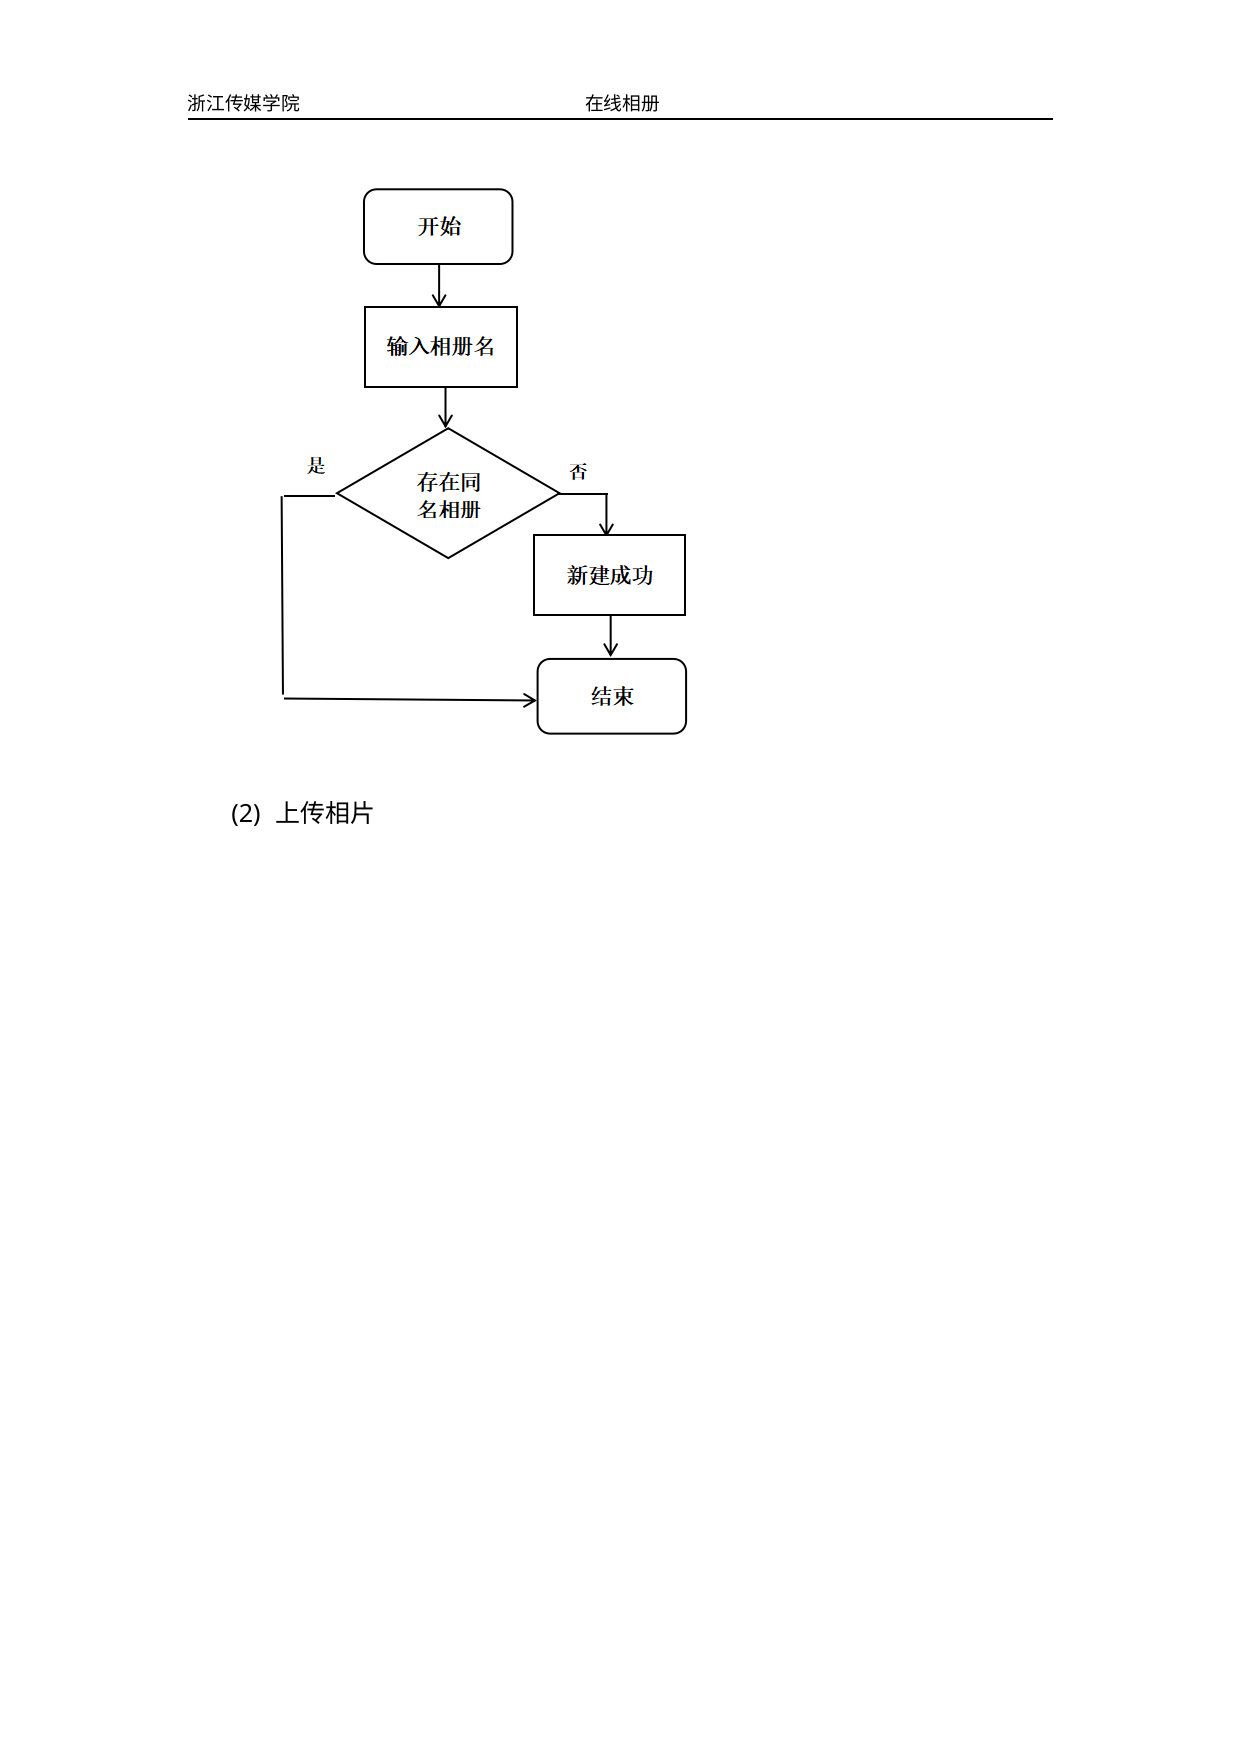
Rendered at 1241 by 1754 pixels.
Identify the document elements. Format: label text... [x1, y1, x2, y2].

list 上传相片 [187, 779, 1053, 844]
picture [231, 162, 725, 769]
